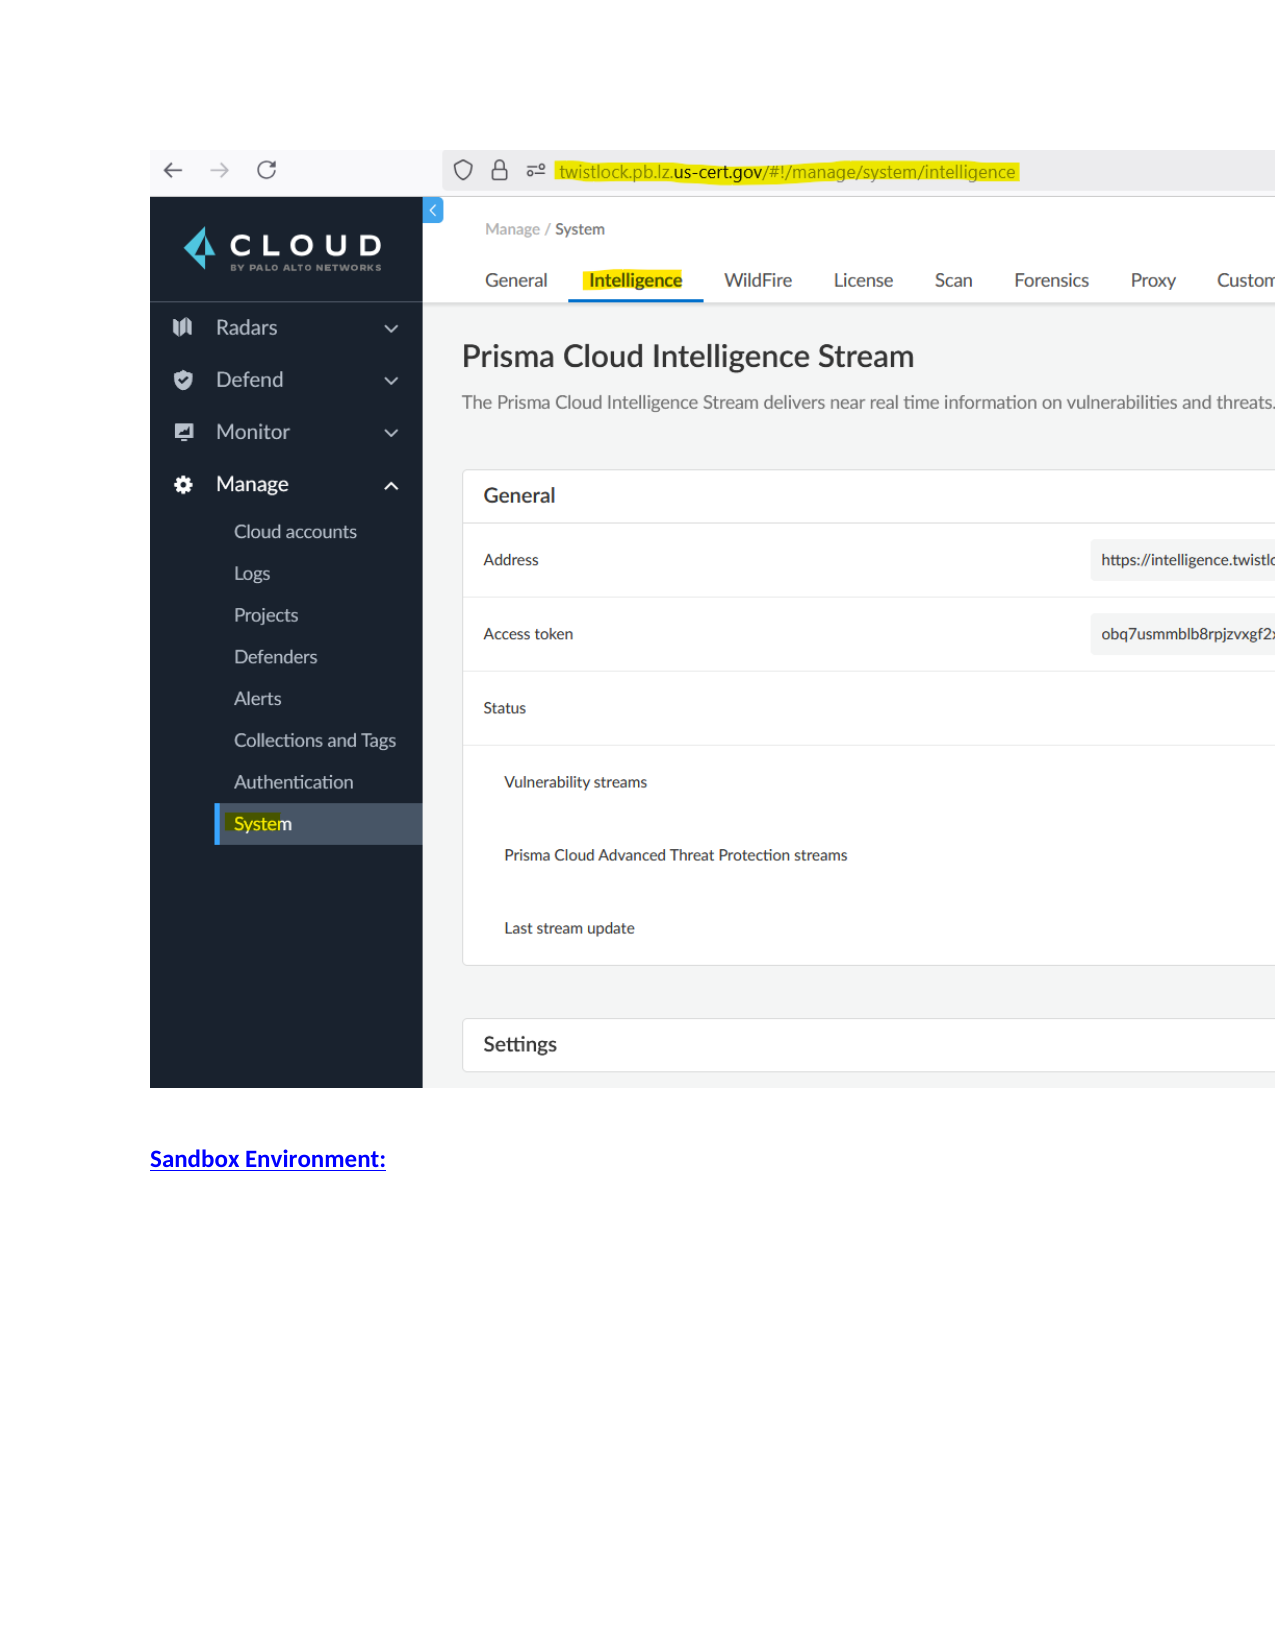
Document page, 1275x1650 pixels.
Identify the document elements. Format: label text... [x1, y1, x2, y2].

text Sandbox Environment: [150, 1143, 1125, 1174]
picture [150, 150, 1275, 1088]
